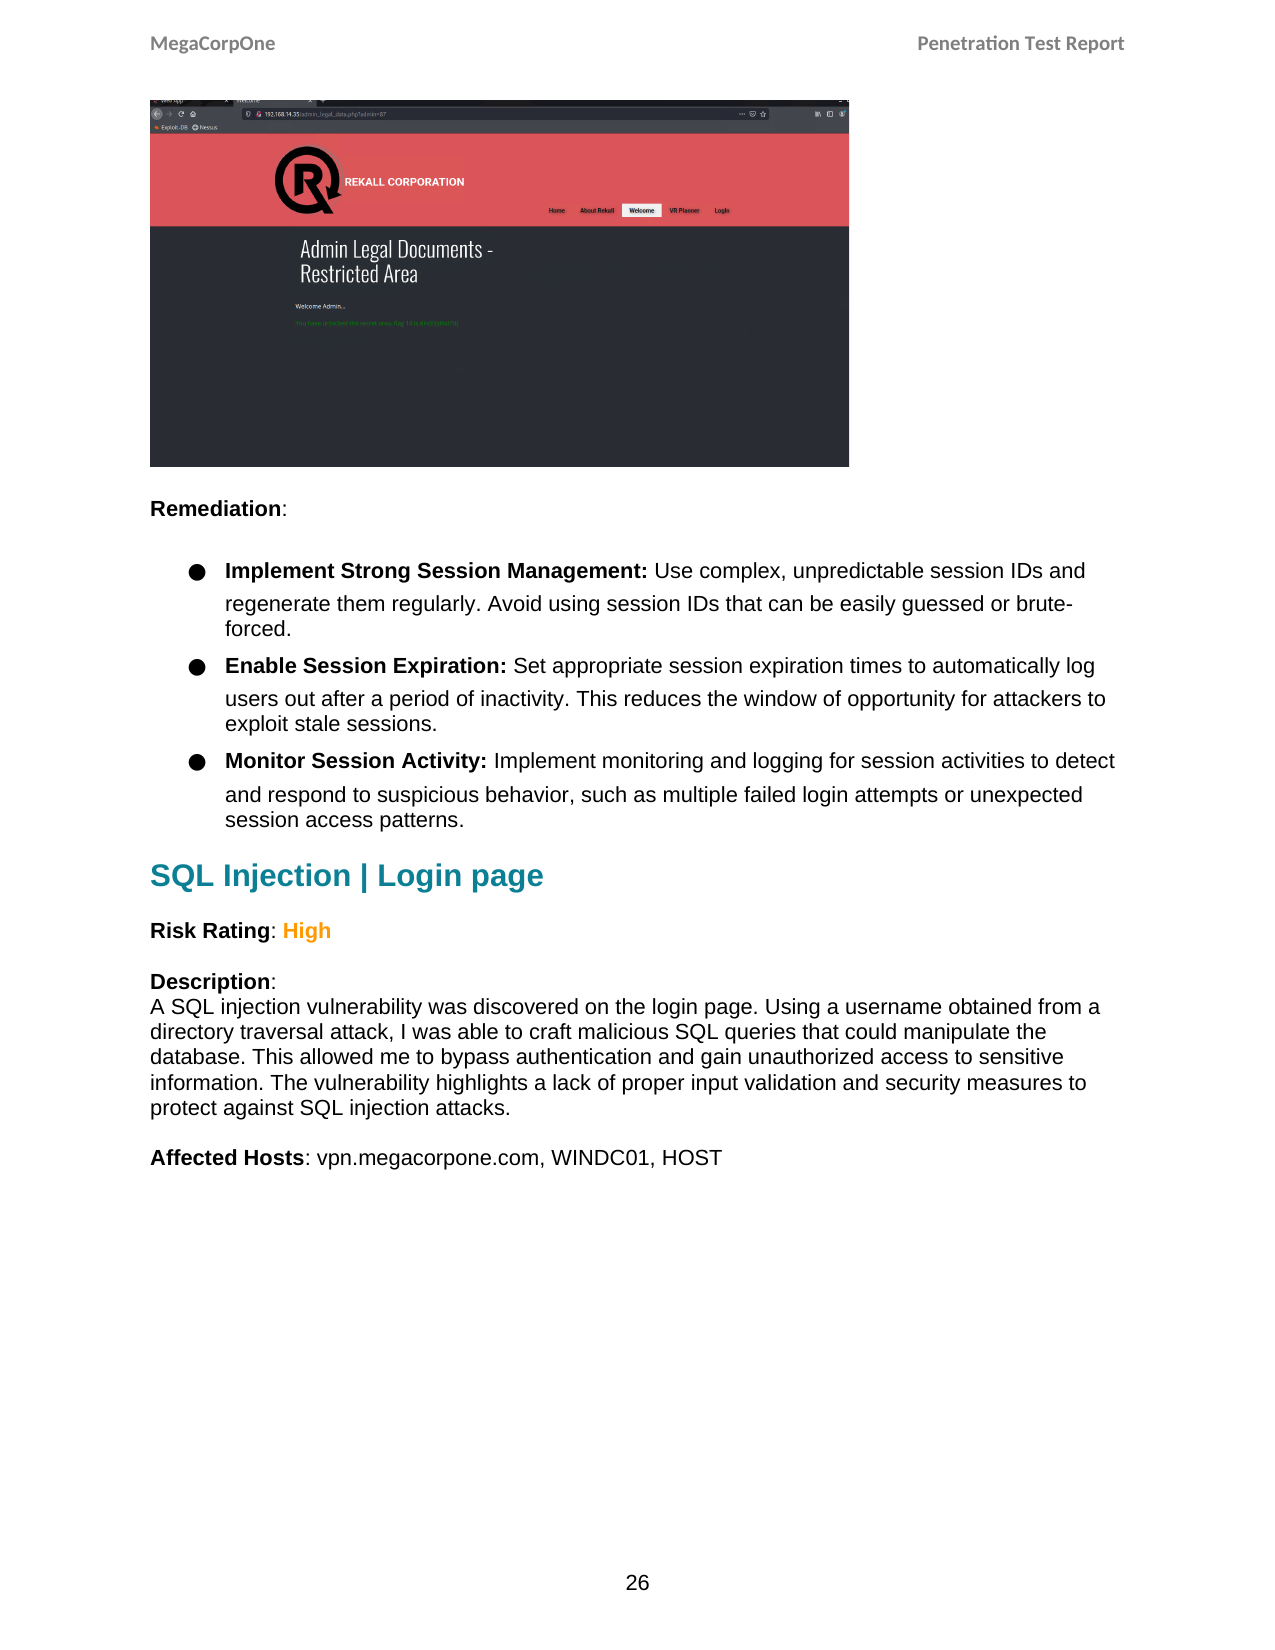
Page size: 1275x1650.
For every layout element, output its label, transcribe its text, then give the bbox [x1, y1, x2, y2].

subtitle SQL Injection | Login page [150, 857, 1125, 893]
text Risk Rating: High [150, 918, 1125, 943]
picture [150, 100, 850, 467]
list Implement Strong Session Management: Use complex, unpredictable session IDs and regenerate them regularly. Avoid using session IDs that can be easily guessed or brute-forced. [187, 546, 1125, 641]
text Affected Hosts: vpn.megacorpone.com, WINDC01, HOST [150, 1145, 1125, 1170]
list Monitor Session Activity: Implement monitoring and logging for session activities to detect and respond to suspicious behavior, such as multiple failed login attempts or unexpected session access patterns. [187, 737, 1125, 832]
text Description: [150, 969, 1125, 994]
text Remediation: [150, 496, 1125, 521]
list Enable Session Expiration: Set appropriate session expiration times to automatically log users out after a period of inactivity. This reduces the window of opportunity for attackers to exploit stale sessions. [187, 641, 1125, 737]
text A SQL injection vulnerability was discovered on the login page. Using a username obtained from a directory traversal attack, I was able to craft malicious SQL queries that could manipulate the database. This allowed me to bypass authentication and gain unauthorized access to sensitive information. The vulnerability highlights a lack of proper input validation and security measures to protect against SQL injection attacks. [150, 994, 1125, 1120]
